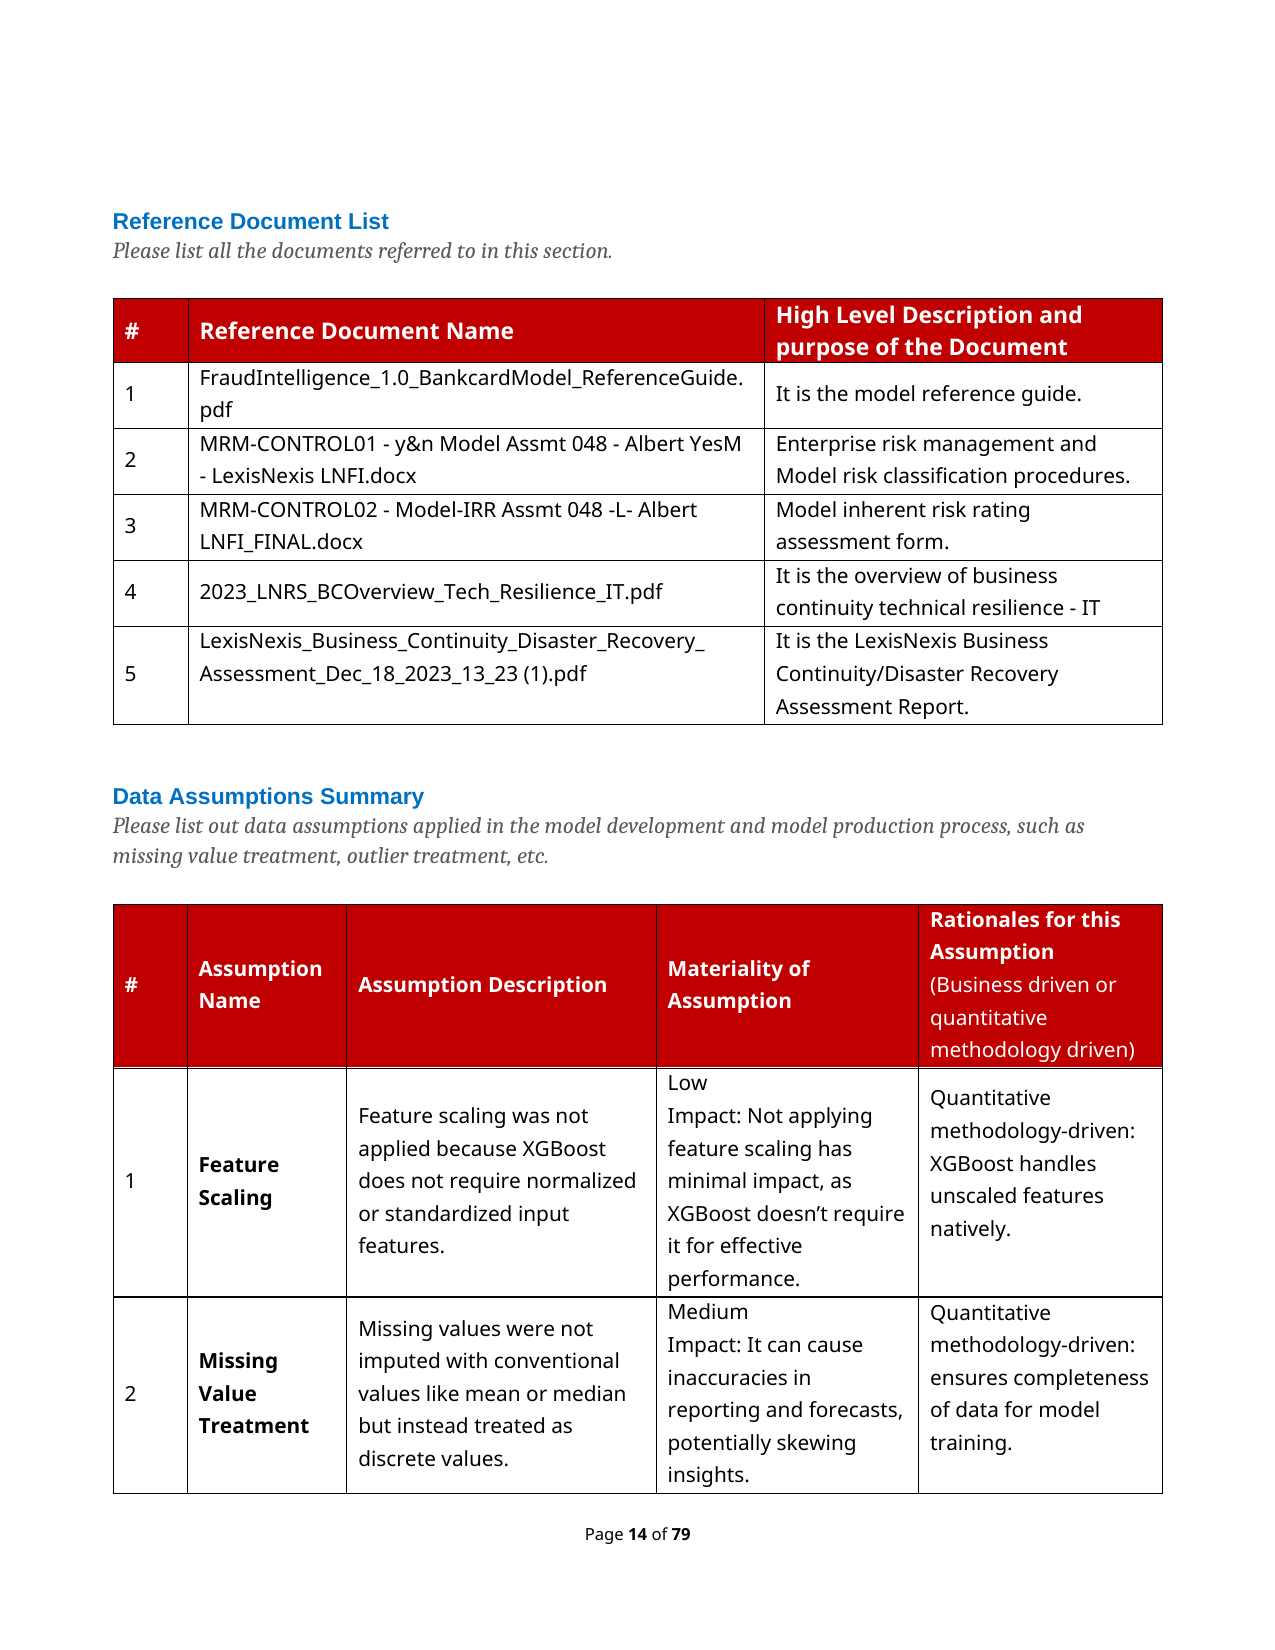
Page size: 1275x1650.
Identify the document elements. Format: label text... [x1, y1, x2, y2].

table_cell Quantitative methodology-driven: ensures completeness of data for model training. [919, 1298, 1162, 1493]
table_cell Medium Impact: It can cause inaccuracies in reporting and forecasts, potentially skewing insights. [657, 1298, 918, 1493]
table_cell 5 [114, 627, 188, 724]
table_header Rationales for this Assumption (Business driven or quantitative methodology driven) [919, 905, 1162, 1067]
table_cell 4 [114, 561, 188, 626]
table_cell 2 [114, 1298, 187, 1493]
text Please list all the documents referred to in this section. [112, 238, 1162, 264]
table_cell Feature scaling was not applied because XGBoost does not require normalized or standardized input features. [347, 1069, 656, 1296]
table_cell 3 [114, 495, 188, 560]
table_cell MRM-CONTROL01 - y&n Model Assmt 048 - Albert YesM - LexisNexis LNFI.docx [189, 429, 764, 494]
table_cell 1 [114, 1069, 187, 1296]
table_cell FraudIntelligence_1.0_BankcardModel_ReferenceGuide.pdf [189, 363, 764, 428]
table_header Materiality of Assumption [657, 905, 918, 1067]
table_cell 1 [114, 363, 188, 428]
table_cell LexisNexis_Business_Continuity_Disaster_Recovery_ Assessment_Dec_18_2023_13_23 (1).pdf [189, 627, 764, 724]
table_header # [114, 905, 187, 1067]
table_cell It is the LexisNexis Business Continuity/Disaster Recovery Assessment Report. [765, 627, 1162, 724]
table_cell Feature Scaling [188, 1069, 346, 1296]
text Reference Document List [112, 208, 1162, 234]
table_cell Model inherent risk rating assessment form. [765, 495, 1162, 560]
table_header Assumption Description [347, 905, 656, 1067]
table_cell MRM-CONTROL02 - Model-IRR Assmt 048 -L- Albert LNFI_FINAL.docx [189, 495, 764, 560]
table_header # [114, 299, 188, 362]
text Please list out data assumptions applied in the model development and model production process, such as missing value treatment, outlier treatment, etc. [112, 813, 1162, 870]
table_cell 2 [114, 429, 188, 494]
table_cell 2023_LNRS_BCOverview_Tech_Resilience_IT.pdf [189, 561, 764, 626]
table_cell Enterprise risk management and Model risk classification procedures. [765, 429, 1162, 494]
table_cell Quantitative methodology-driven: XGBoost handles unscaled features natively. [919, 1069, 1162, 1296]
table_header Assumption Name [188, 905, 346, 1067]
table_header High Level Description and purpose of the Document [765, 299, 1162, 362]
text Data Assumptions Summary [112, 783, 1162, 809]
table_cell It is the overview of business continuity technical resilience - IT [765, 561, 1162, 626]
table_cell Low Impact: Not applying feature scaling has minimal impact, as XGBoost doesn’t require it for effective performance. [657, 1069, 918, 1296]
table_cell It is the model reference guide. [765, 363, 1162, 428]
table_cell Missing Value Treatment [188, 1298, 346, 1493]
table_header Reference Document Name [189, 299, 764, 362]
table_cell Missing values were not imputed with conventional values like mean or median but instead treated as discrete values. [347, 1298, 656, 1493]
